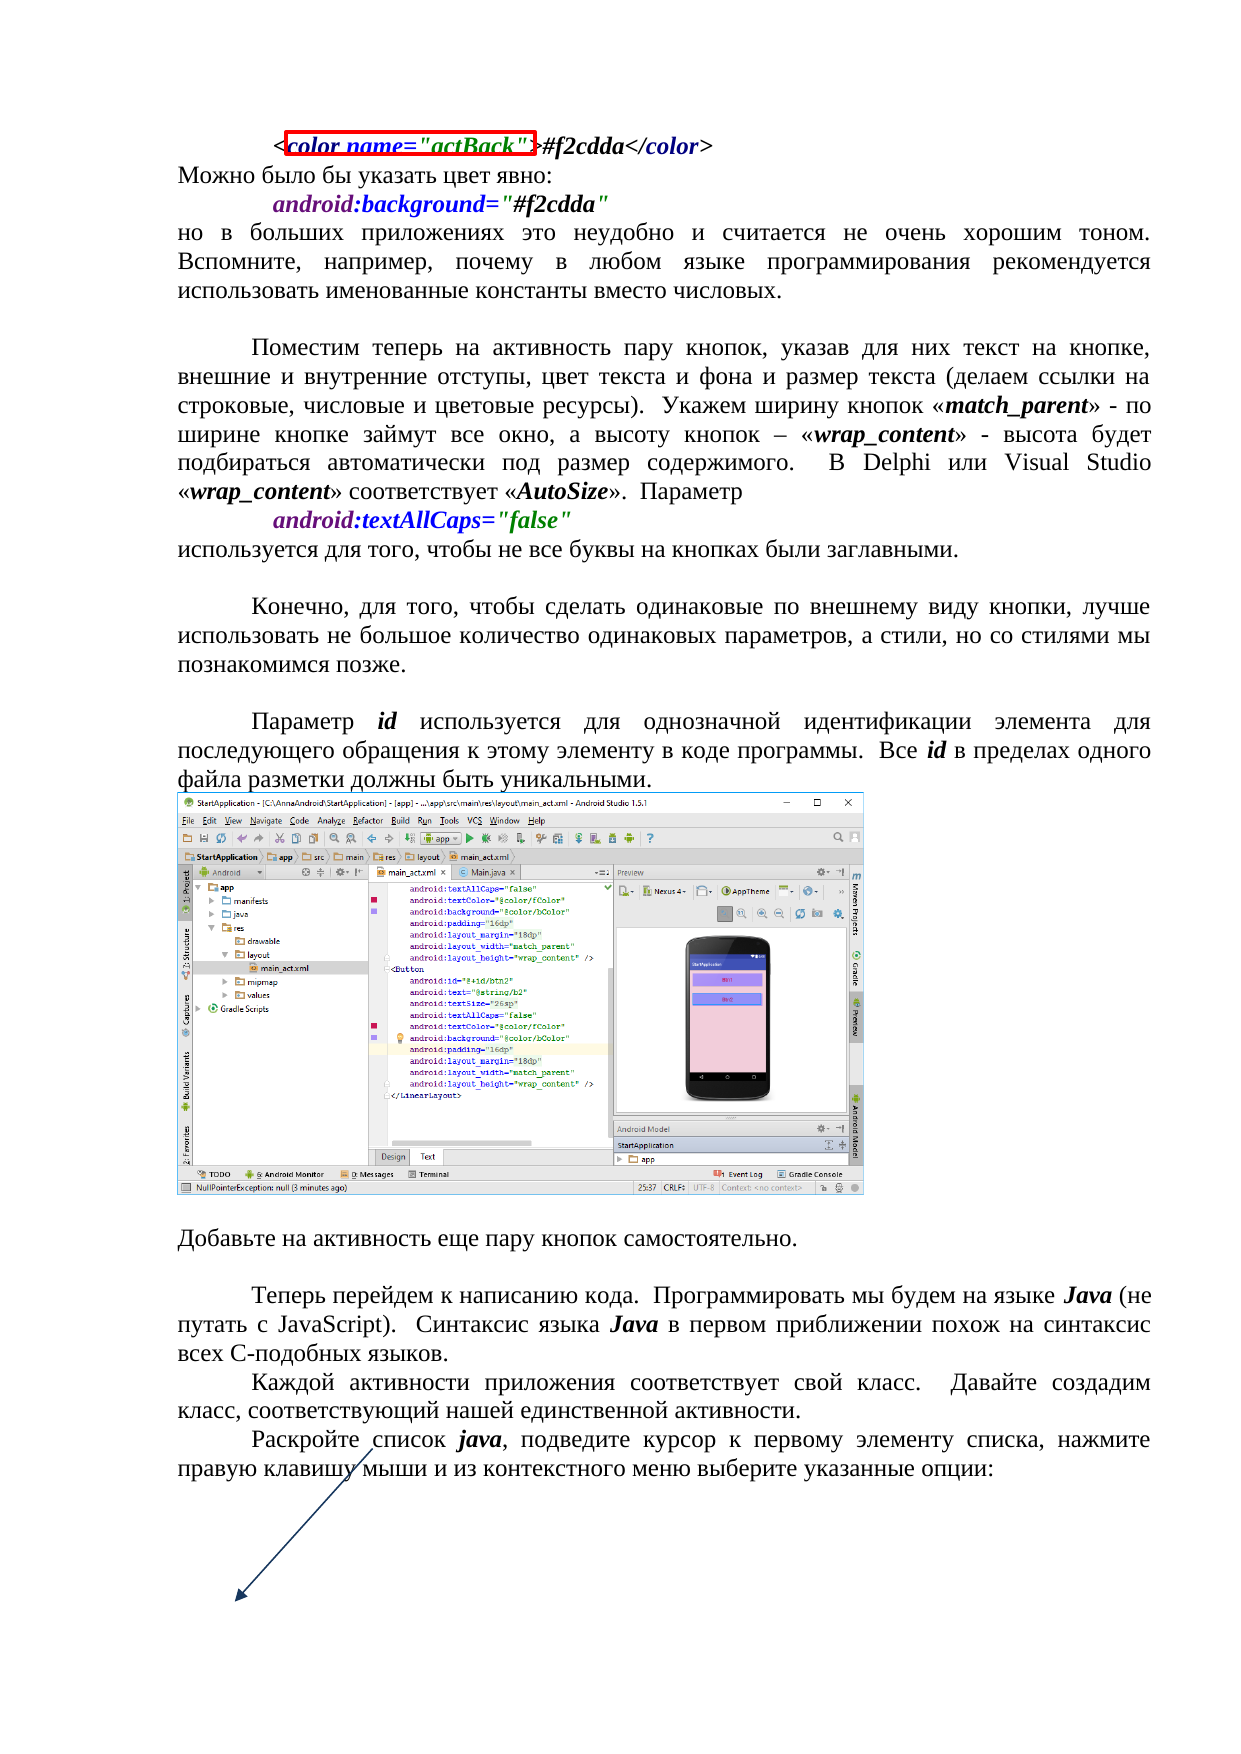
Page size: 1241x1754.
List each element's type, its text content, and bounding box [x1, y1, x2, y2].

text Теперь перейдем к написанию кода. Программировать мы будем на языке Java (не путать с JavaScript). Синтаксис языка Java в первом приближении похож на синтаксис всех С-подобных языков. [177, 1281, 1152, 1367]
text android:background="#f2cdda" [177, 189, 1152, 217]
text Можно было бы указать цвет явно: [177, 160, 1152, 189]
text Конечно, для того, чтобы сделать одинаковые по внешнему виду кнопки, лучше использовать не большое количество одинаковых параметров, а стили, но со стилями мы познакомимся позже. [177, 591, 1152, 677]
text используется для того, чтобы не все буквы на кнопках были заглавными. [177, 534, 1152, 562]
text Раскройте список java, подведите курсор к первому элементу списка, нажмите правую клавишу мыши и из контекстного меню выберите указанные опции: [177, 1424, 1152, 1482]
text Поместим теперь на активность пару кнопок, указав для них текст на кнопке, внешние и внутренние отступы, цвет текста и фона и размер текста (делаем ссылки на строковые, числовые и цветовые ресурсы). Укажем ширину кнопок «match_parent» - по ширине кнопке займут все окно, а высоту кнопок – «wrap_content» - высота будет подбираться автоматически под размер содержимого. В Delphi или Visual Studio «wrap_content» соответствует «AutoSize». Параметр [177, 332, 1152, 505]
text Добавьте на активность еще пару кнопок самостоятельно. [177, 1223, 1152, 1252]
text но в больших приложениях это неудобно и считается не очень хорошим тоном. Вспомните, например, почему в любом языке программирования рекомендуется использовать именованные константы вместо числовых. [177, 217, 1152, 304]
text <color name="actBack">#f2cdda</color> [177, 131, 1152, 160]
picture [177, 792, 864, 1195]
text Каждой активности приложения соответствует свой класс. Давайте создадим класс, соответствующий нашей единственной активности. [177, 1367, 1152, 1424]
text android:textAllCaps="false" [177, 505, 1152, 534]
text Параметр id используется для однозначной идентификации элемента для последующего обращения к этому элементу в коде программы. Все id в пределах одного файла разметки должны быть уникальными. [177, 706, 1152, 792]
